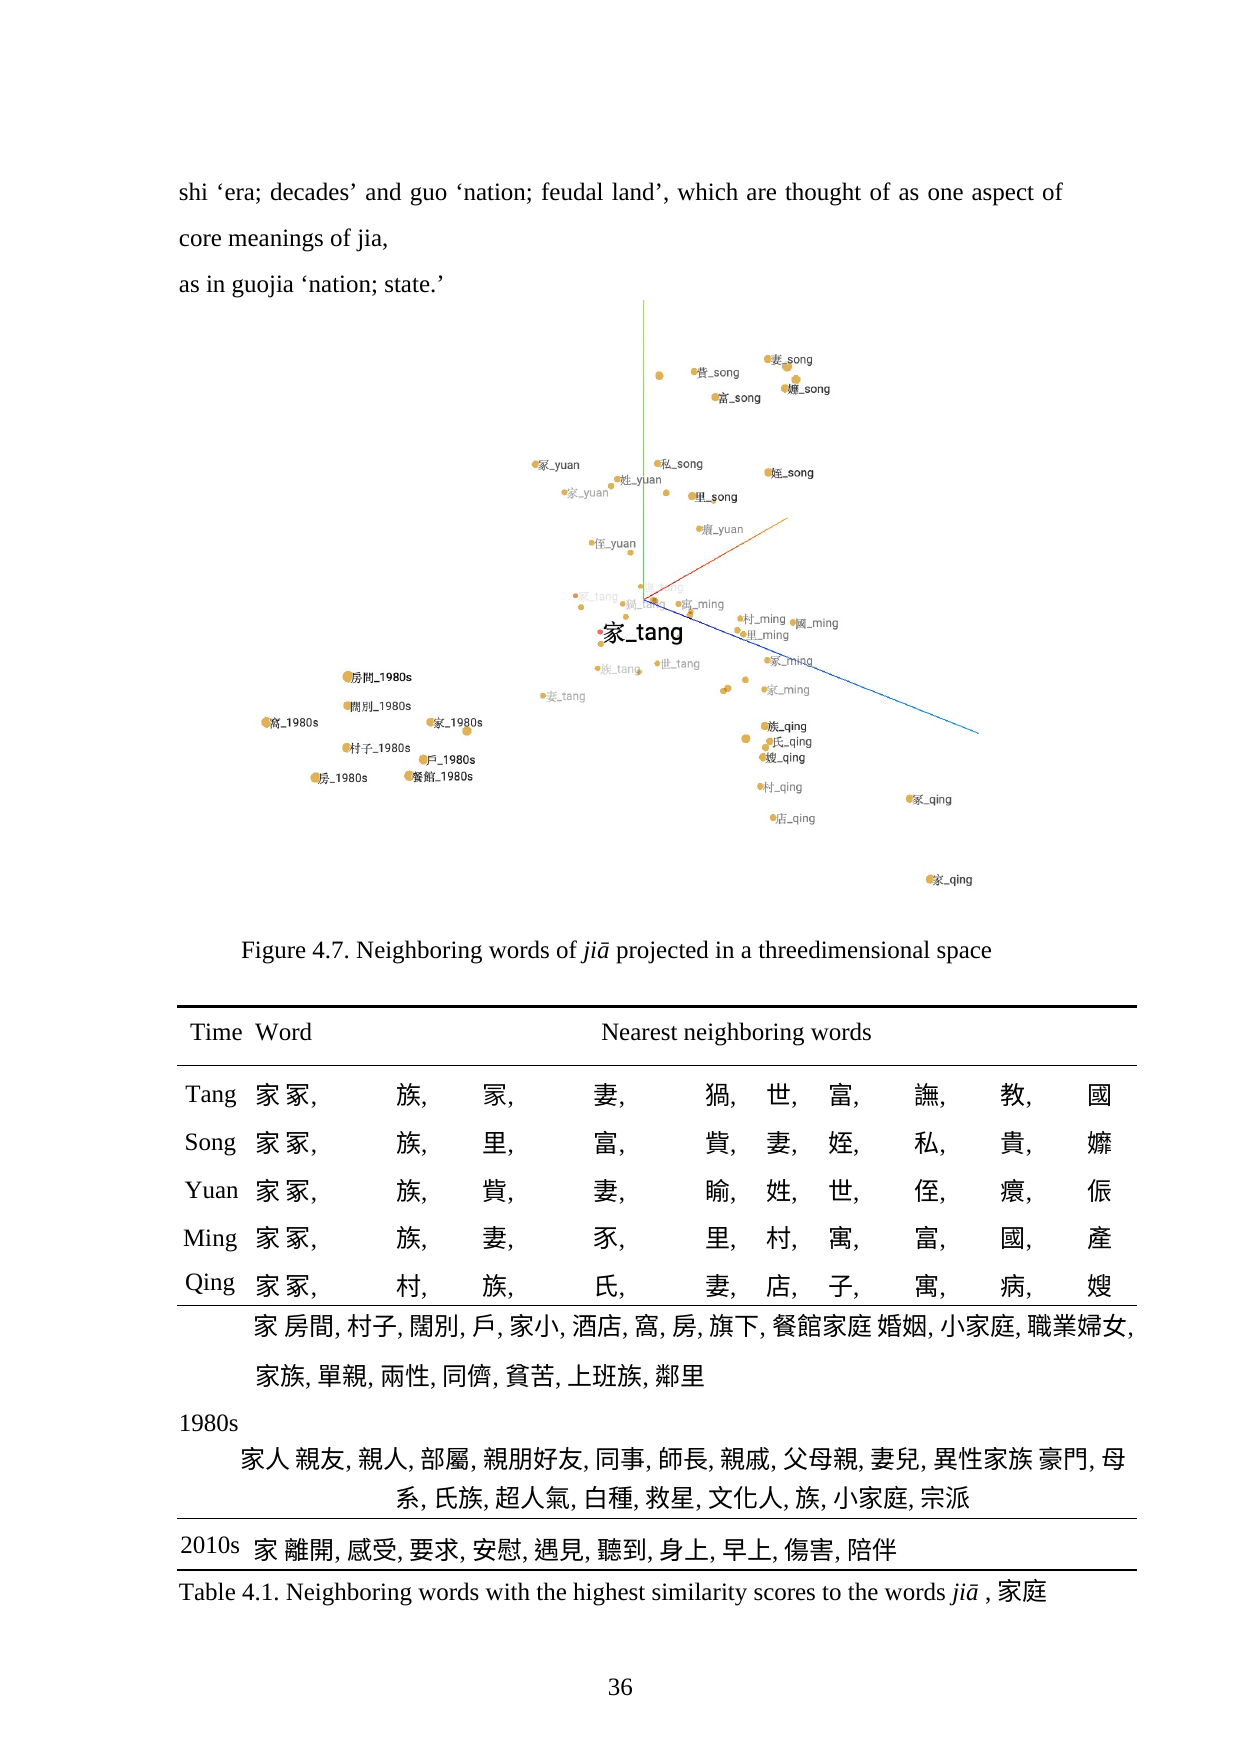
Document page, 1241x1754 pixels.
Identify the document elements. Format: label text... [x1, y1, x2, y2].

text Figure 4.7. Neighboring words of jiā projected in a three­dimensional space [241, 935, 1064, 964]
table_cell 侲 [1087, 1162, 1137, 1209]
text as in guo­jia ‘nation; state.’ [179, 269, 1064, 298]
table_cell 病, [1001, 1258, 1087, 1305]
table_cell 妻, [766, 1114, 828, 1162]
table_cell 妻, [705, 1258, 766, 1305]
text 1980s [179, 1408, 1064, 1437]
table_cell 豕, [594, 1210, 705, 1257]
table_cell 族, [482, 1258, 593, 1305]
table_cell Yuan [177, 1162, 255, 1209]
table_cell 里, [705, 1210, 766, 1257]
table_cell 貲, [482, 1162, 593, 1209]
table_cell 睮, [705, 1162, 766, 1209]
table_header Word Nearest neighboring words [255, 1008, 914, 1064]
text 家人 親友, 親人, 部屬, 親朋好友, 同事, 師長, 親戚, 父母親, 妻兒, 異性家族 豪門, 母系, 氏族, 超人氣, 白種, 救星, 文化人, 族, 小家庭, 宗派 [229, 1439, 1137, 1515]
table_cell 家 冢, [255, 1210, 396, 1257]
table_cell 家 冢, [255, 1162, 396, 1209]
table_cell 寓, [828, 1210, 914, 1257]
table_cell Song [177, 1114, 255, 1162]
table_cell 氏, [594, 1258, 705, 1305]
table_cell Ming [177, 1210, 255, 1257]
table_cell 猧, [705, 1066, 766, 1114]
table_cell 貲, [705, 1114, 766, 1162]
table_cell 私, [914, 1114, 1001, 1162]
table_cell 侄, [914, 1162, 1001, 1209]
table_cell 富, [594, 1114, 705, 1162]
table_cell 寓, [914, 1258, 1001, 1305]
table_cell 妻, [482, 1210, 593, 1257]
table_cell 妻, [594, 1162, 705, 1209]
table_cell 姓, [766, 1162, 828, 1209]
table_cell 村, [396, 1258, 482, 1305]
text Table 4.1. Neighboring words with the highest similarity scores to the words jiā , 家庭 [179, 1571, 1064, 1607]
text 家 房間, 村子, 闊別, 戶, 家小, 酒店, 窩, 房, 旗下, 餐館家庭 婚姻, 小家庭, 職業婦女, 家族, 單親, 兩性, 同儕, 貧苦, 上班族, 鄰里 [254, 1306, 1137, 1393]
table_cell 譕, [914, 1066, 1001, 1114]
table_cell 族, [396, 1066, 482, 1114]
table_cell 姪, [828, 1114, 914, 1162]
table_cell 族, [396, 1210, 482, 1257]
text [179, 177, 1064, 252]
table_cell 世, [828, 1162, 914, 1209]
table_cell 家 冢, [255, 1066, 396, 1114]
table_header [1087, 1008, 1137, 1064]
table_cell 家 冢, [255, 1258, 396, 1305]
table_cell 族, [396, 1114, 482, 1162]
table_cell 家 冢, [255, 1114, 396, 1162]
table_cell 子, [828, 1258, 914, 1305]
table_cell 癏, [1001, 1162, 1087, 1209]
table_cell 孊 [1087, 1114, 1137, 1162]
table_cell Qing [177, 1258, 255, 1305]
table_header [914, 1008, 1001, 1064]
table_cell 村, [766, 1210, 828, 1257]
table_cell 富, [914, 1210, 1001, 1257]
table_cell 冡, [482, 1066, 593, 1114]
table_cell 妻, [594, 1066, 705, 1114]
picture [243, 300, 997, 898]
table_header Time [177, 1008, 255, 1064]
table_cell 店, [766, 1258, 828, 1305]
table_cell 國, [1001, 1210, 1087, 1257]
table_cell 族, [396, 1162, 482, 1209]
table_cell 產 [1087, 1210, 1137, 1257]
table_cell 國 [1087, 1066, 1137, 1114]
table_header 家 離開, 感受, 要求, 安慰, 遇見, 聽到, 身上, 早上, 傷害, 陪伴 [254, 1519, 1137, 1569]
table_header [1001, 1008, 1087, 1064]
table_cell 里, [482, 1114, 593, 1162]
table_cell Tang [177, 1066, 255, 1114]
table_cell 富, [828, 1066, 914, 1114]
table_cell 世, [766, 1066, 828, 1114]
table_cell 教, [1001, 1066, 1087, 1114]
table_header 2010s [177, 1519, 254, 1569]
table_cell 嫂 [1087, 1258, 1137, 1305]
table_cell 貴, [1001, 1114, 1087, 1162]
